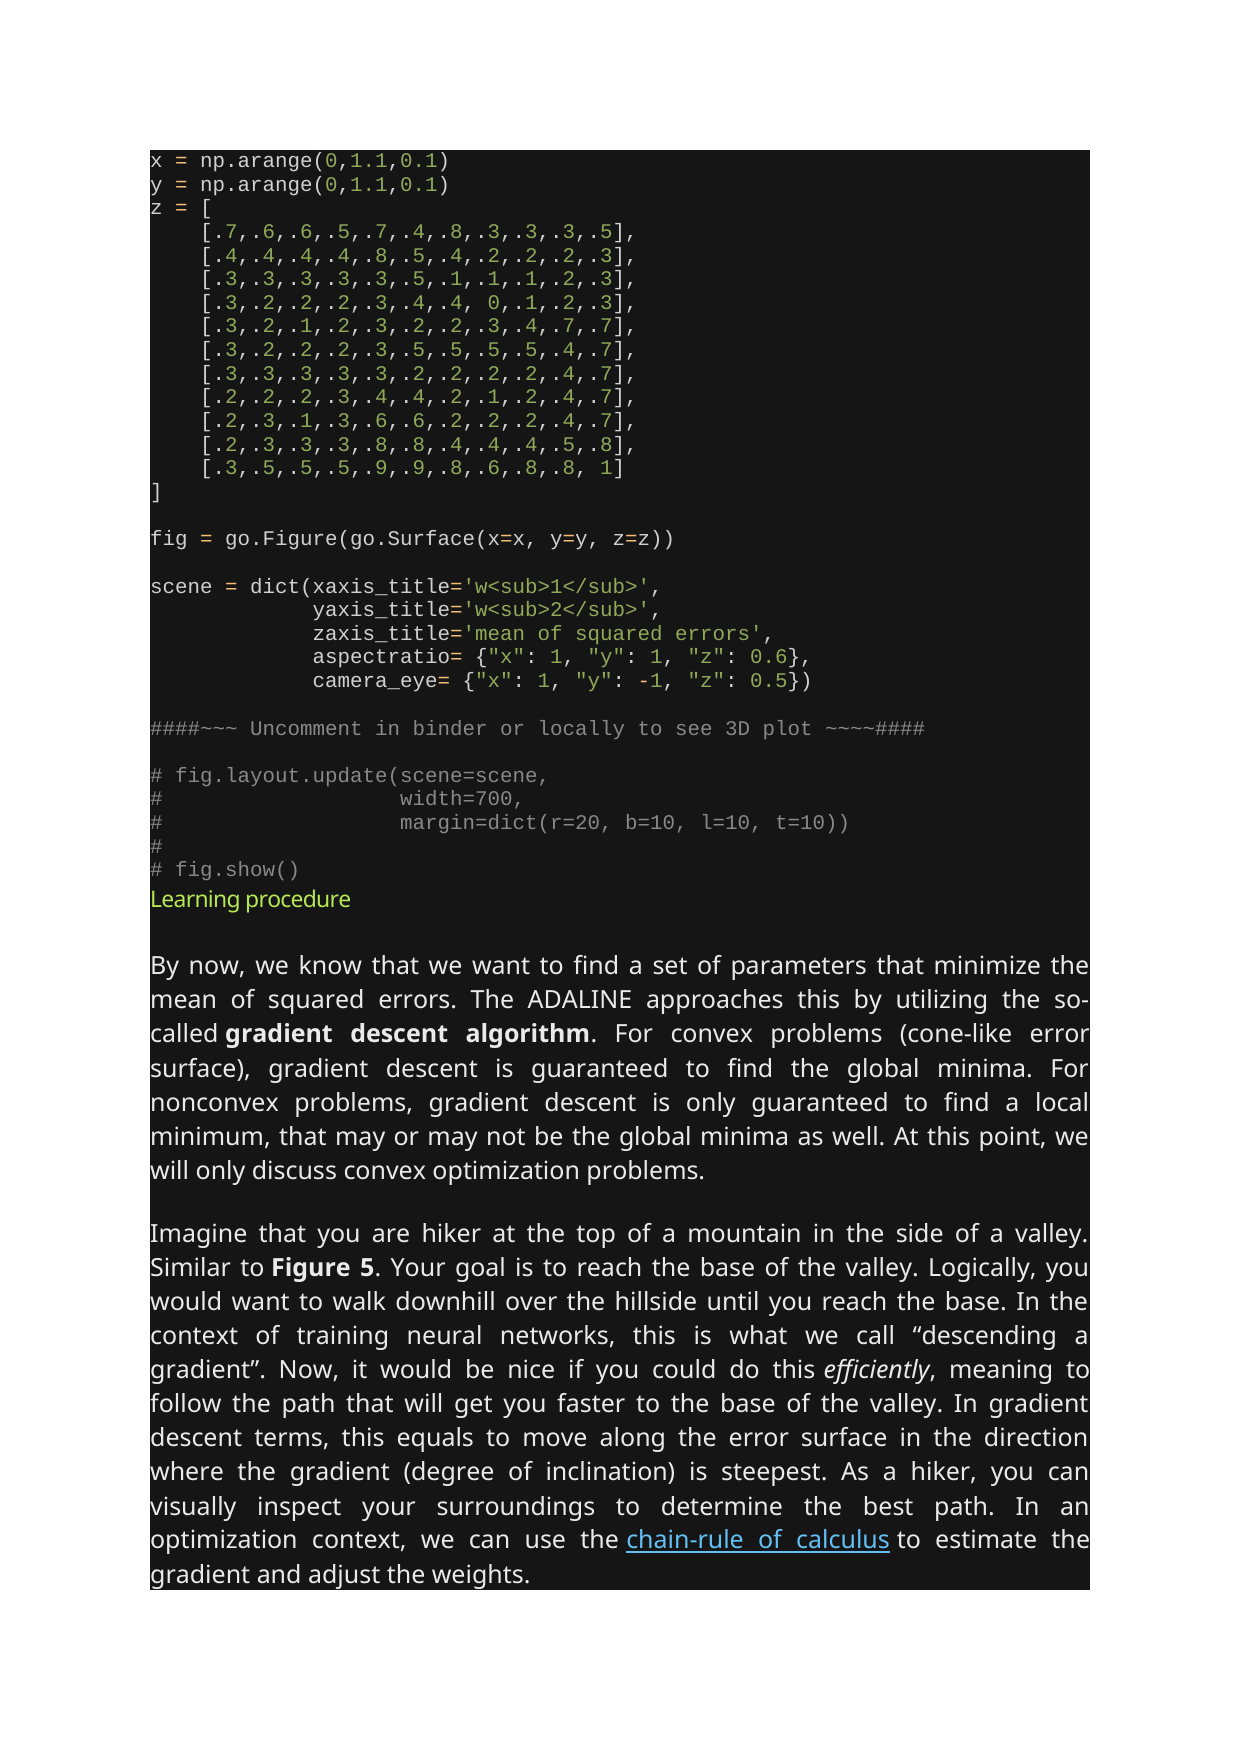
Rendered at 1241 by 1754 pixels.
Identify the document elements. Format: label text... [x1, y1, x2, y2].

text [.3,.2,.1,.2,.3,.2,.2,.3,.4,.7,.7], [150, 316, 1090, 339]
text y = np.arange(0,1.1,0.1) [150, 174, 1090, 197]
text x = np.arange(0,1.1,0.1) [150, 150, 1090, 174]
text By now, we know that we want to find a set of parameters that minimize the mean of squared errors. The ADALINE approaches this by utilizing the so-called gradient descent algorithm. For convex problems (cone-like error surface), gradient descent is guaranteed to find the global minima. For nonconvex problems, gradient descent is only guaranteed to find a local minimum, that may or may not be the global minima as well. At this point, we will only discuss convex optimization problems. [150, 948, 1090, 1186]
text [.3,.2,.2,.2,.3,.5,.5,.5,.5,.4,.7], [150, 339, 1090, 363]
text # width=700, [150, 788, 1090, 812]
text # [150, 836, 1090, 859]
text yaxis_title='w<sub>2</sub>', [150, 599, 1090, 623]
text [.4,.4,.4,.4,.8,.5,.4,.2,.2,.2,.3], [150, 244, 1090, 268]
text [.2,.2,.2,.3,.4,.4,.2,.1,.2,.4,.7], [150, 386, 1090, 410]
text [.7,.6,.6,.5,.7,.4,.8,.3,.3,.3,.5], [150, 221, 1090, 244]
text ] [150, 481, 1090, 505]
subtitle Learning procedure [150, 883, 1090, 914]
text fig = go.Figure(go.Surface(x=x, y=y, z=z)) [150, 528, 1090, 552]
text [.2,.3,.3,.3,.8,.8,.4,.4,.4,.5,.8], [150, 434, 1090, 457]
text [.3,.3,.3,.3,.3,.2,.2,.2,.2,.4,.7], [150, 363, 1090, 386]
text Imagine that you are hiker at the top of a mountain in the side of a valley. Similar to Figure 5. Your goal is to reach the base of the valley. Logically, you would want to walk downhill over the hillside until you reach the base. In the context of training neural networks, this is what we call “descending a gradient”. Now, it would be nice if you could do this efficiently, meaning to follow the path that will get you faster to the base of the valley. In gradient descent terms, this equals to move along the error surface in the direction where the gradient (degree of inclination) is steepest. As a hiker, you can visually inspect your surroundings to determine the best path. In an optimization context, we can use the chain-rule of calculus to estimate the gradient and adjust the weights. [150, 1216, 1090, 1590]
text scene = dict(xaxis_title='w<sub>1</sub>', [150, 576, 1090, 599]
text [.3,.3,.3,.3,.3,.5,.1,.1,.1,.2,.3], [150, 268, 1090, 292]
text ####~~~ Uncomment in binder or locally to see 3D plot ~~~~#### [150, 717, 1090, 741]
text camera_eye= {"x": 1, "y": -1, "z": 0.5}) [150, 670, 1090, 694]
text [.2,.3,.1,.3,.6,.6,.2,.2,.2,.4,.7], [150, 410, 1090, 434]
text z = [ [150, 197, 1090, 221]
text [.3,.5,.5,.5,.9,.9,.8,.6,.8,.8, 1] [150, 457, 1090, 481]
text zaxis_title='mean of squared errors', [150, 623, 1090, 647]
text aspectratio= {"x": 1, "y": 1, "z": 0.6}, [150, 647, 1090, 670]
text # fig.layout.update(scene=scene, [150, 765, 1090, 788]
text # fig.show() [150, 859, 1090, 883]
text [.3,.2,.2,.2,.3,.4,.4, 0,.1,.2,.3], [150, 292, 1090, 316]
text # margin=dict(r=20, b=10, l=10, t=10)) [150, 812, 1090, 836]
